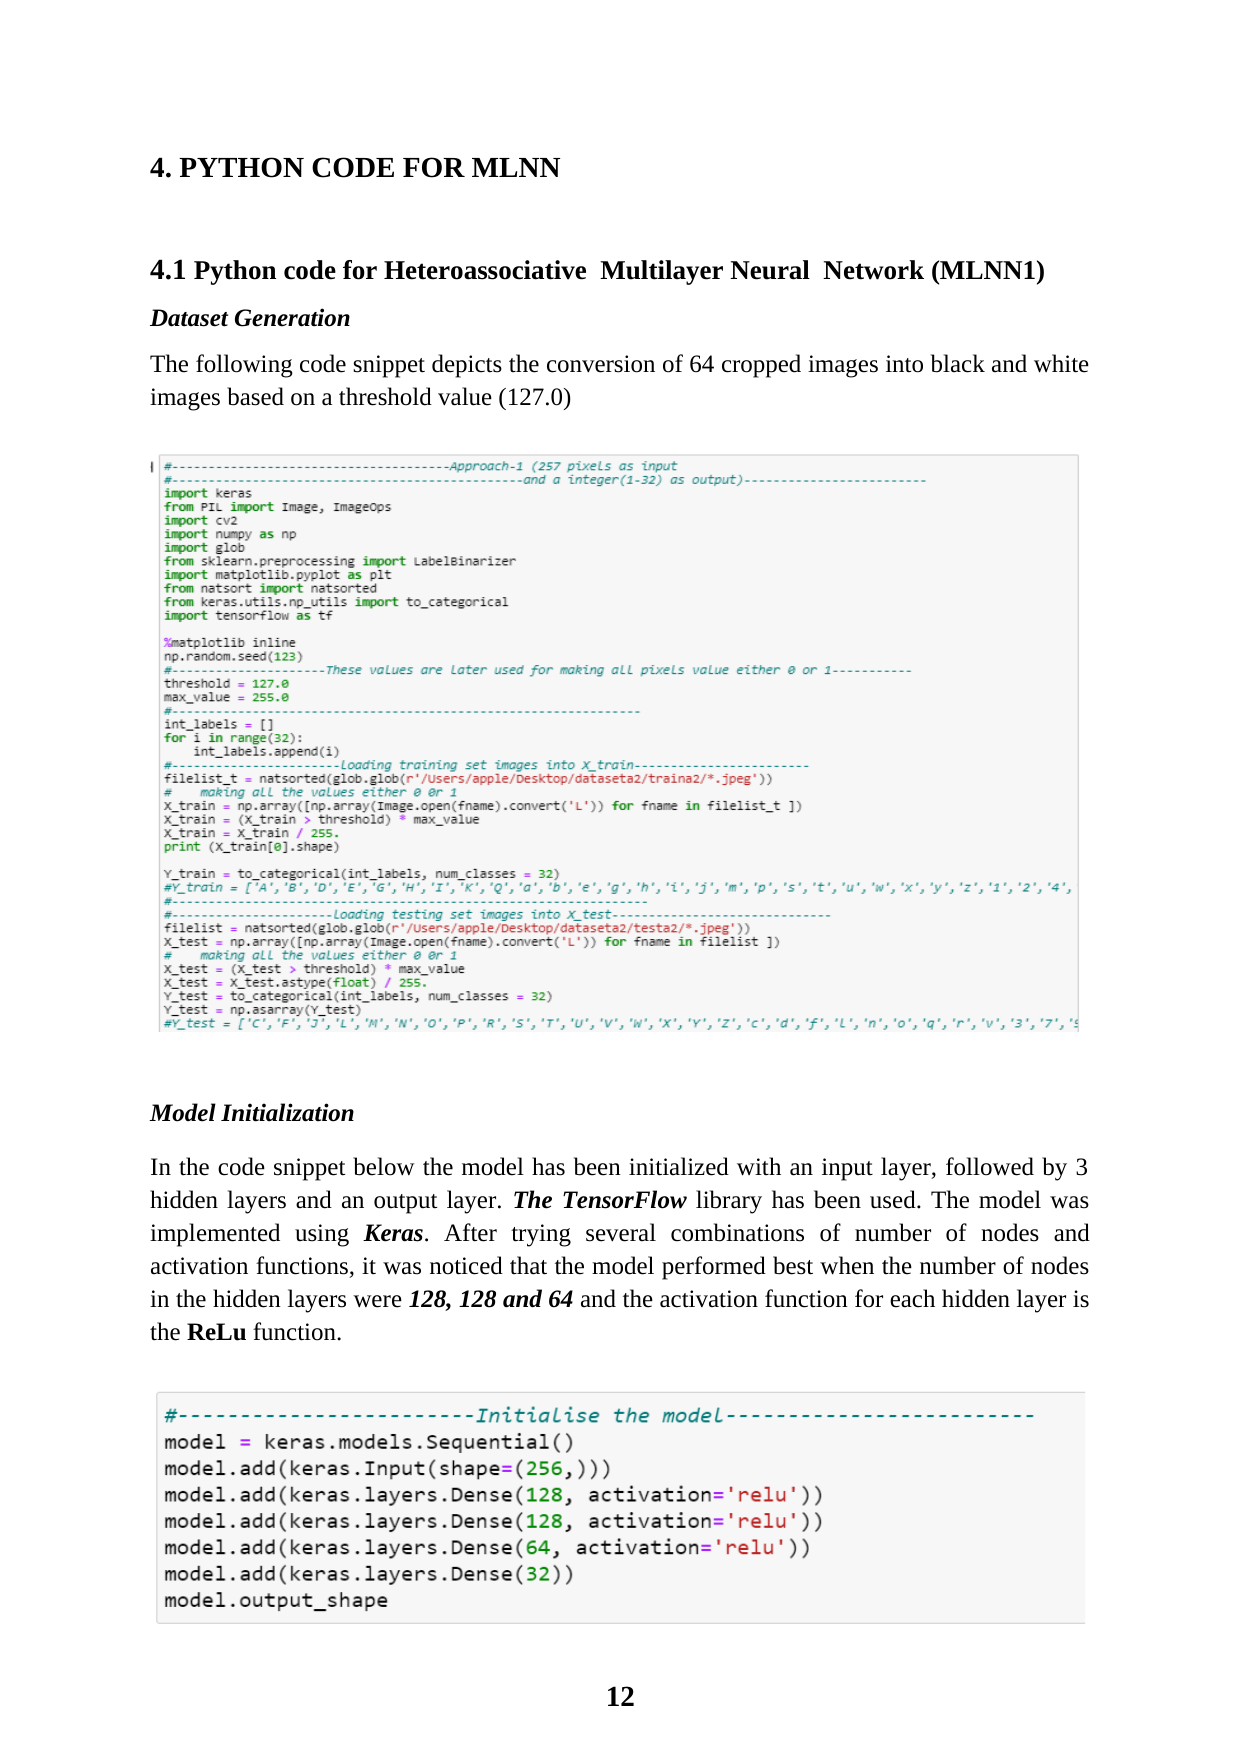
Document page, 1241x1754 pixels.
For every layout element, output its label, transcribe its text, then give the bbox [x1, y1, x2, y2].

text 4. PYTHON CODE FOR MLNN [150, 150, 1090, 183]
text 4.1 Python code for Heteroassociative Multilayer Neural Network (MLNN1) [150, 252, 1090, 286]
text In the code snippet below the model has been initialized with an input layer, followed by 3 hidden layers and an output layer. The TensorFlow library has been used. The model was implemented using Keras. After trying several combinations of number of nodes and activation functions, it was noticed that the model performed best when the number of nodes in the hidden layers were 128, 128 and 64 and the activation function for each hidden layer is the ReLu function. [150, 1152, 1090, 1346]
picture [150, 444, 1091, 1032]
text Model Initialization [150, 1098, 1090, 1127]
text The following code snippet depicts the conversion of 64 cropped images into black and white images based on a threshold value (127.0) [150, 349, 1090, 410]
picture [150, 1383, 1085, 1631]
text Dataset Generation [150, 303, 1090, 332]
